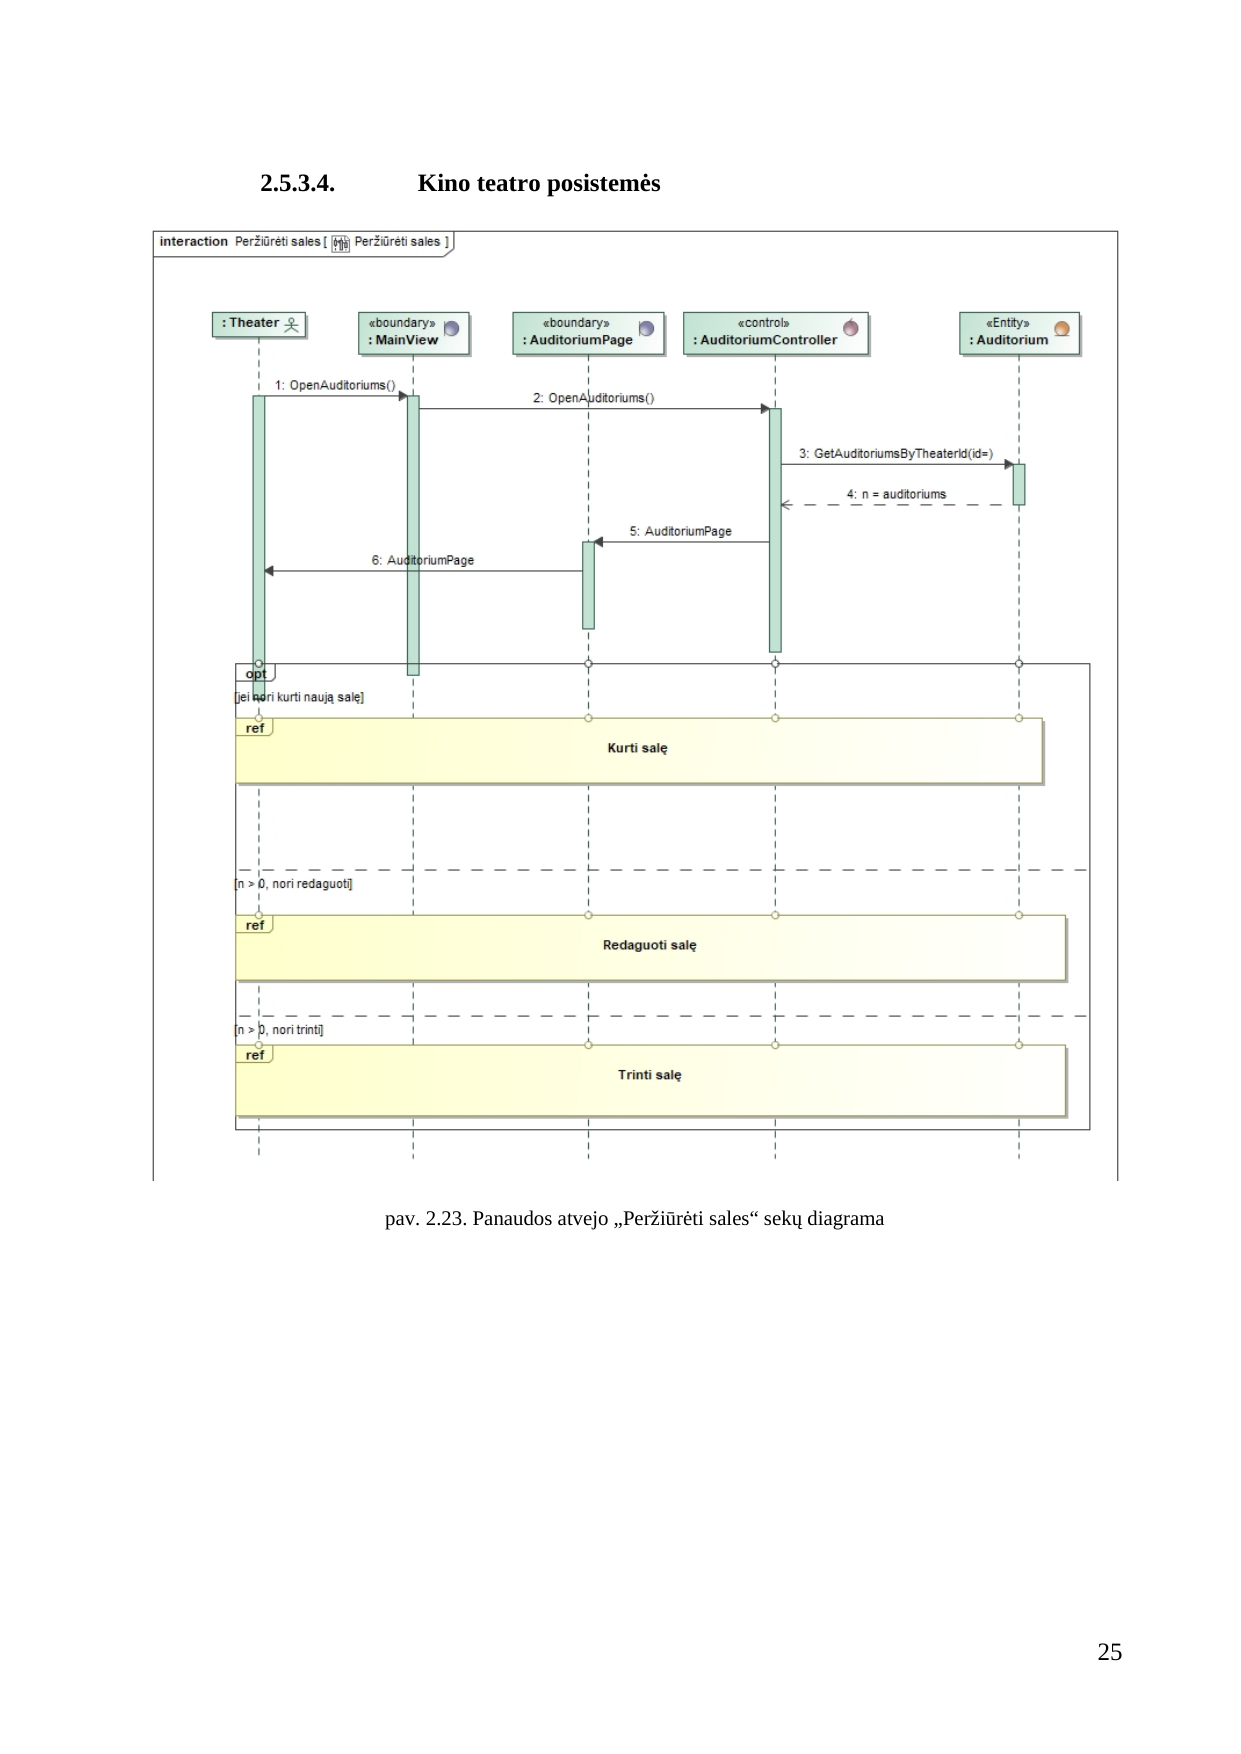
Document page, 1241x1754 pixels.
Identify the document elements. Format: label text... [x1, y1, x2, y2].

text pav. 2.21. Panaudos atvejo „Peržiūrėti sales“ sekų diagrama [148, 1206, 1122, 1230]
subtitle Kino teatro posistemės [260, 168, 1122, 197]
picture [147, 226, 1123, 1181]
